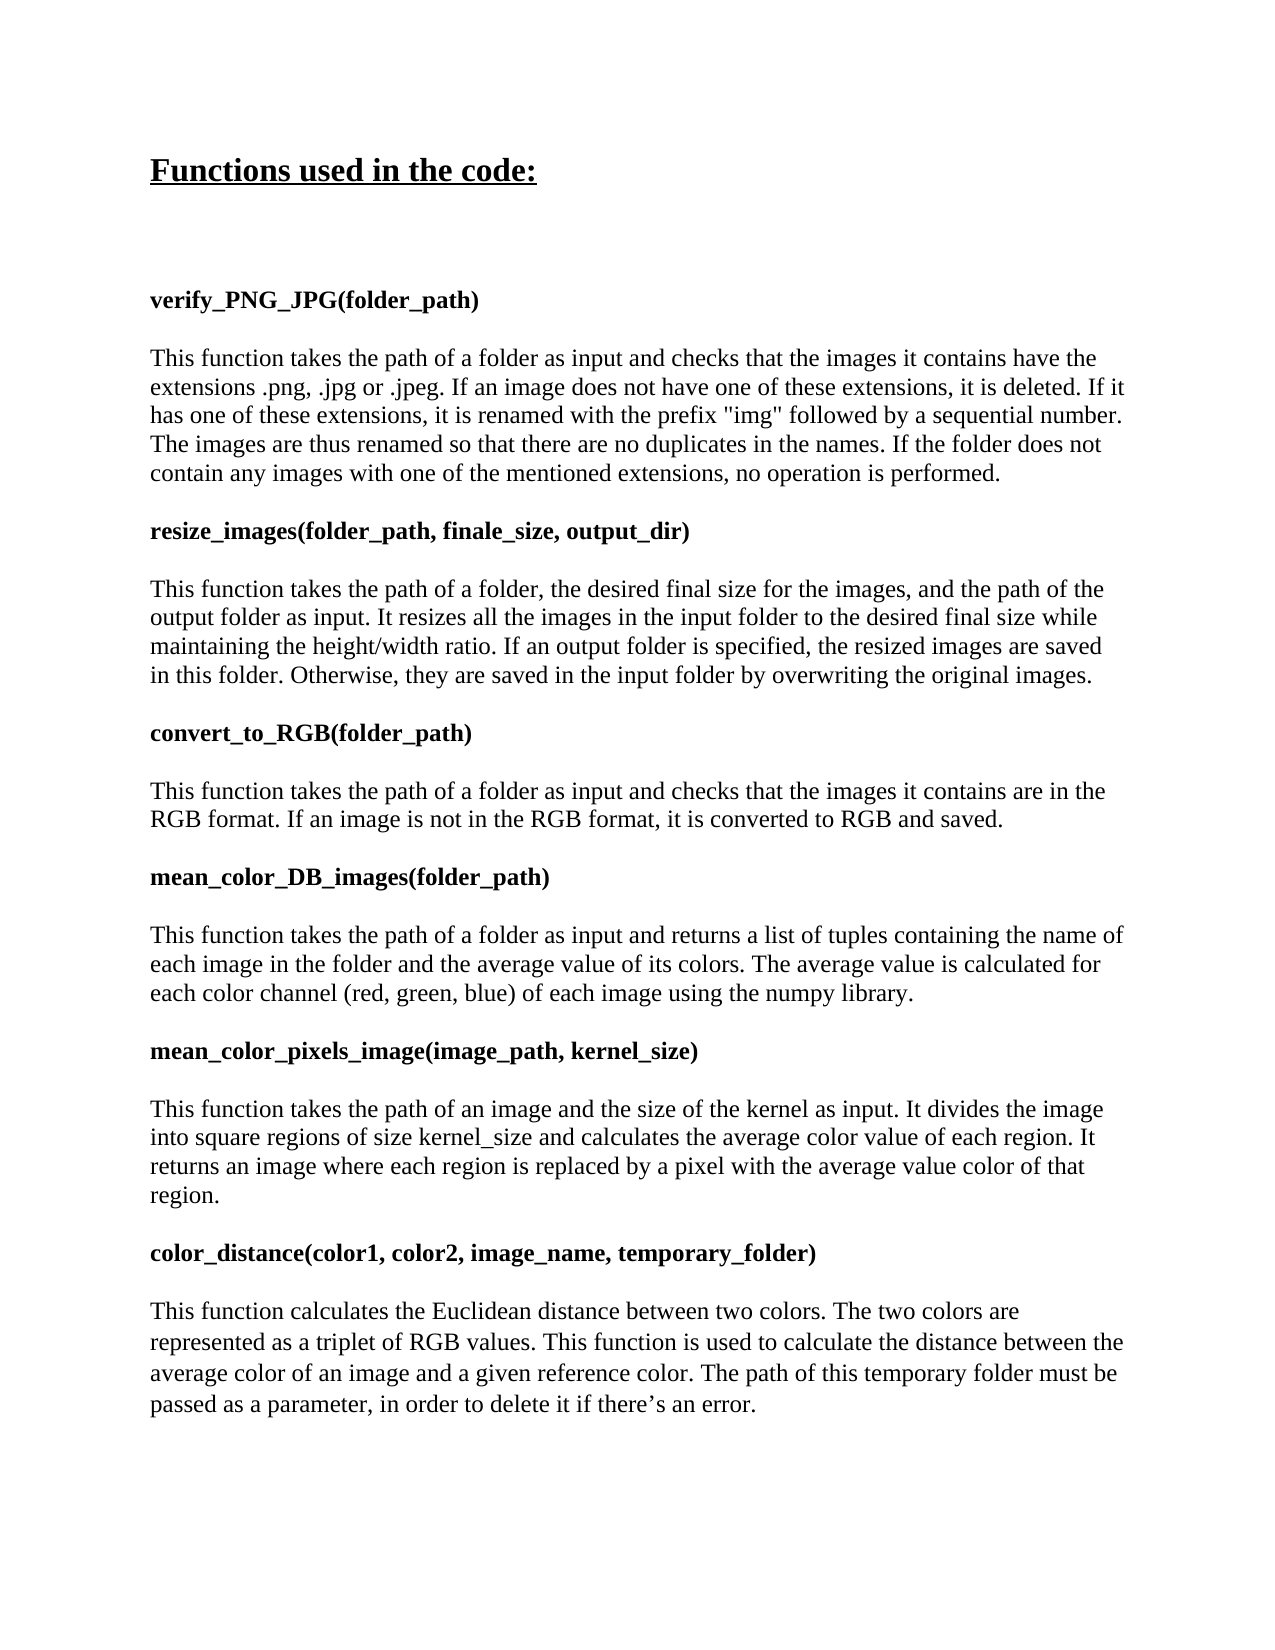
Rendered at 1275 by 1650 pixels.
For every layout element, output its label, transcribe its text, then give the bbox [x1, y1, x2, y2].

text verify_PNG_JPG(folder_path) [150, 285, 1125, 314]
text This function takes the path of a folder, the desired final size for the images, and the path of the output folder as input. It resizes all the images in the input folder to the desired final size while maintaining the height/width ratio. If an output folder is specified, the resized images are saved in this folder. Otherwise, they are saved in the input folder by overwriting the original images. [150, 574, 1125, 689]
text This function takes the path of a folder as input and checks that the images it contains are in the RGB format. If an image is not in the RGB format, it is converted to RGB and saved. [150, 776, 1125, 833]
text This function takes the path of a folder as input and returns a list of tuples containing the name of each image in the folder and the average value of its colors. The average value is calculated for each color channel (red, green, blue) of each image using the numpy library. [150, 920, 1125, 1007]
text mean_color_DB_images(folder_path) [150, 862, 1125, 891]
text resize_images(folder_path, finale_size, output_dir) [150, 516, 1125, 544]
text convert_to_RGB(folder_path) [150, 718, 1125, 747]
text This function takes the path of a folder as input and checks that the images it contains have the extensions .png, .jpg or .jpeg. If an image does not have one of these extensions, it is deleted. If it has one of these extensions, it is renamed with the prefix "img" followed by a sequential number. The images are thus renamed so that there are no duplicates in the names. If the folder does not contain any images with one of the mentioned extensions, no operation is performed. [150, 343, 1125, 487]
text mean_color_pixels_image(image_path, kernel_size) [150, 1036, 1125, 1064]
text Functions used in the code: [150, 150, 1125, 188]
text This function takes the path of an image and the size of the kernel as input. It divides the image into square regions of size kernel_size and calculates the average color value of each region. It returns an image where each region is replaced by a pixel with the average value color of that region. [150, 1094, 1125, 1209]
text color_distance(color1, color2, image_name, temporary_folder) [150, 1238, 1125, 1267]
text This function calculates the Euclidean distance between two colors. The two colors are represented as a triplet of RGB values. This function is used to calculate the distance between the average color of an image and a given reference color. The path of this temporary folder must be passed as a parameter, in order to delete it if there’s an error. [150, 1296, 1125, 1418]
